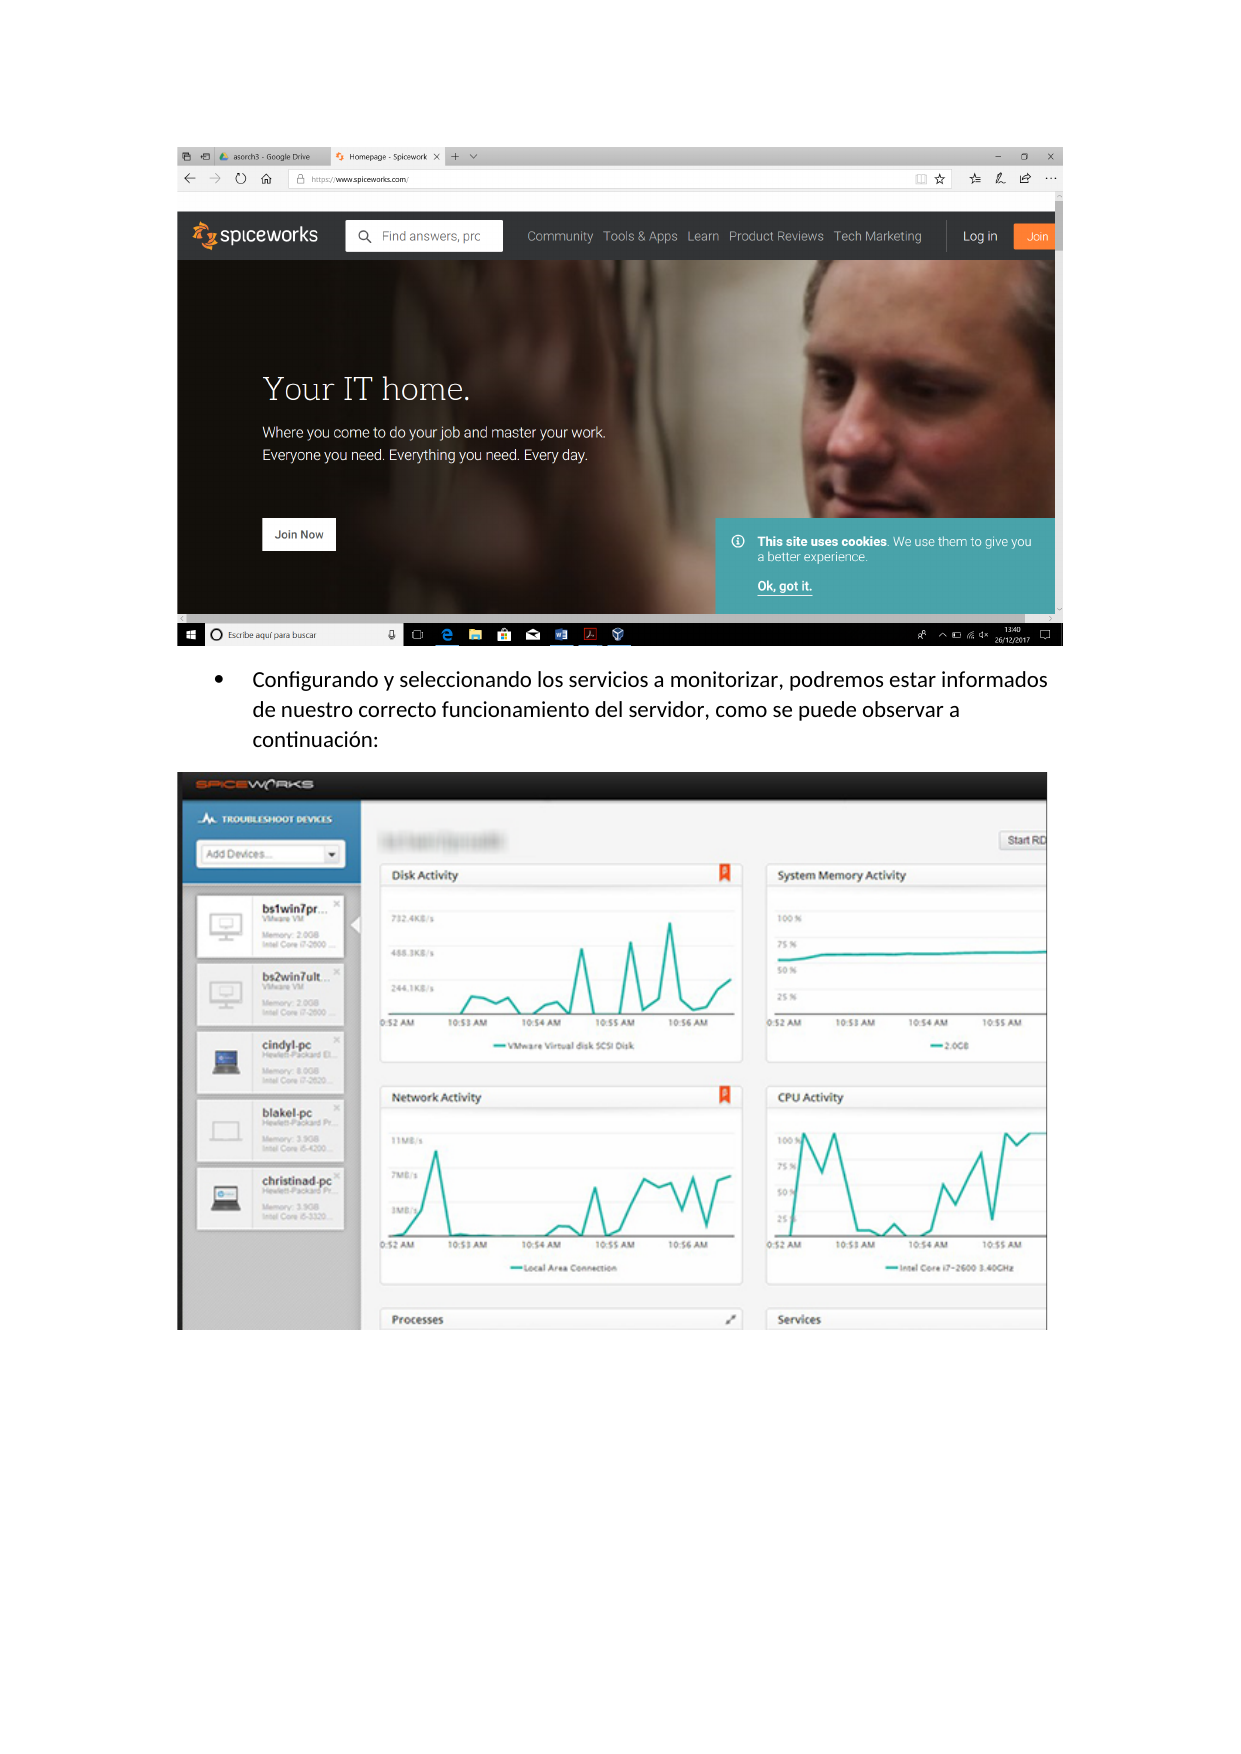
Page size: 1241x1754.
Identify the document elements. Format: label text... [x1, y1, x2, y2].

list Configurando y seleccionando los servicios a monitorizar, podremos estar informados de nuestro correcto funcionamiento del servidor, como se puede observar a continuación: [215, 665, 1063, 753]
picture [177, 772, 1048, 1330]
picture [177, 147, 1063, 646]
